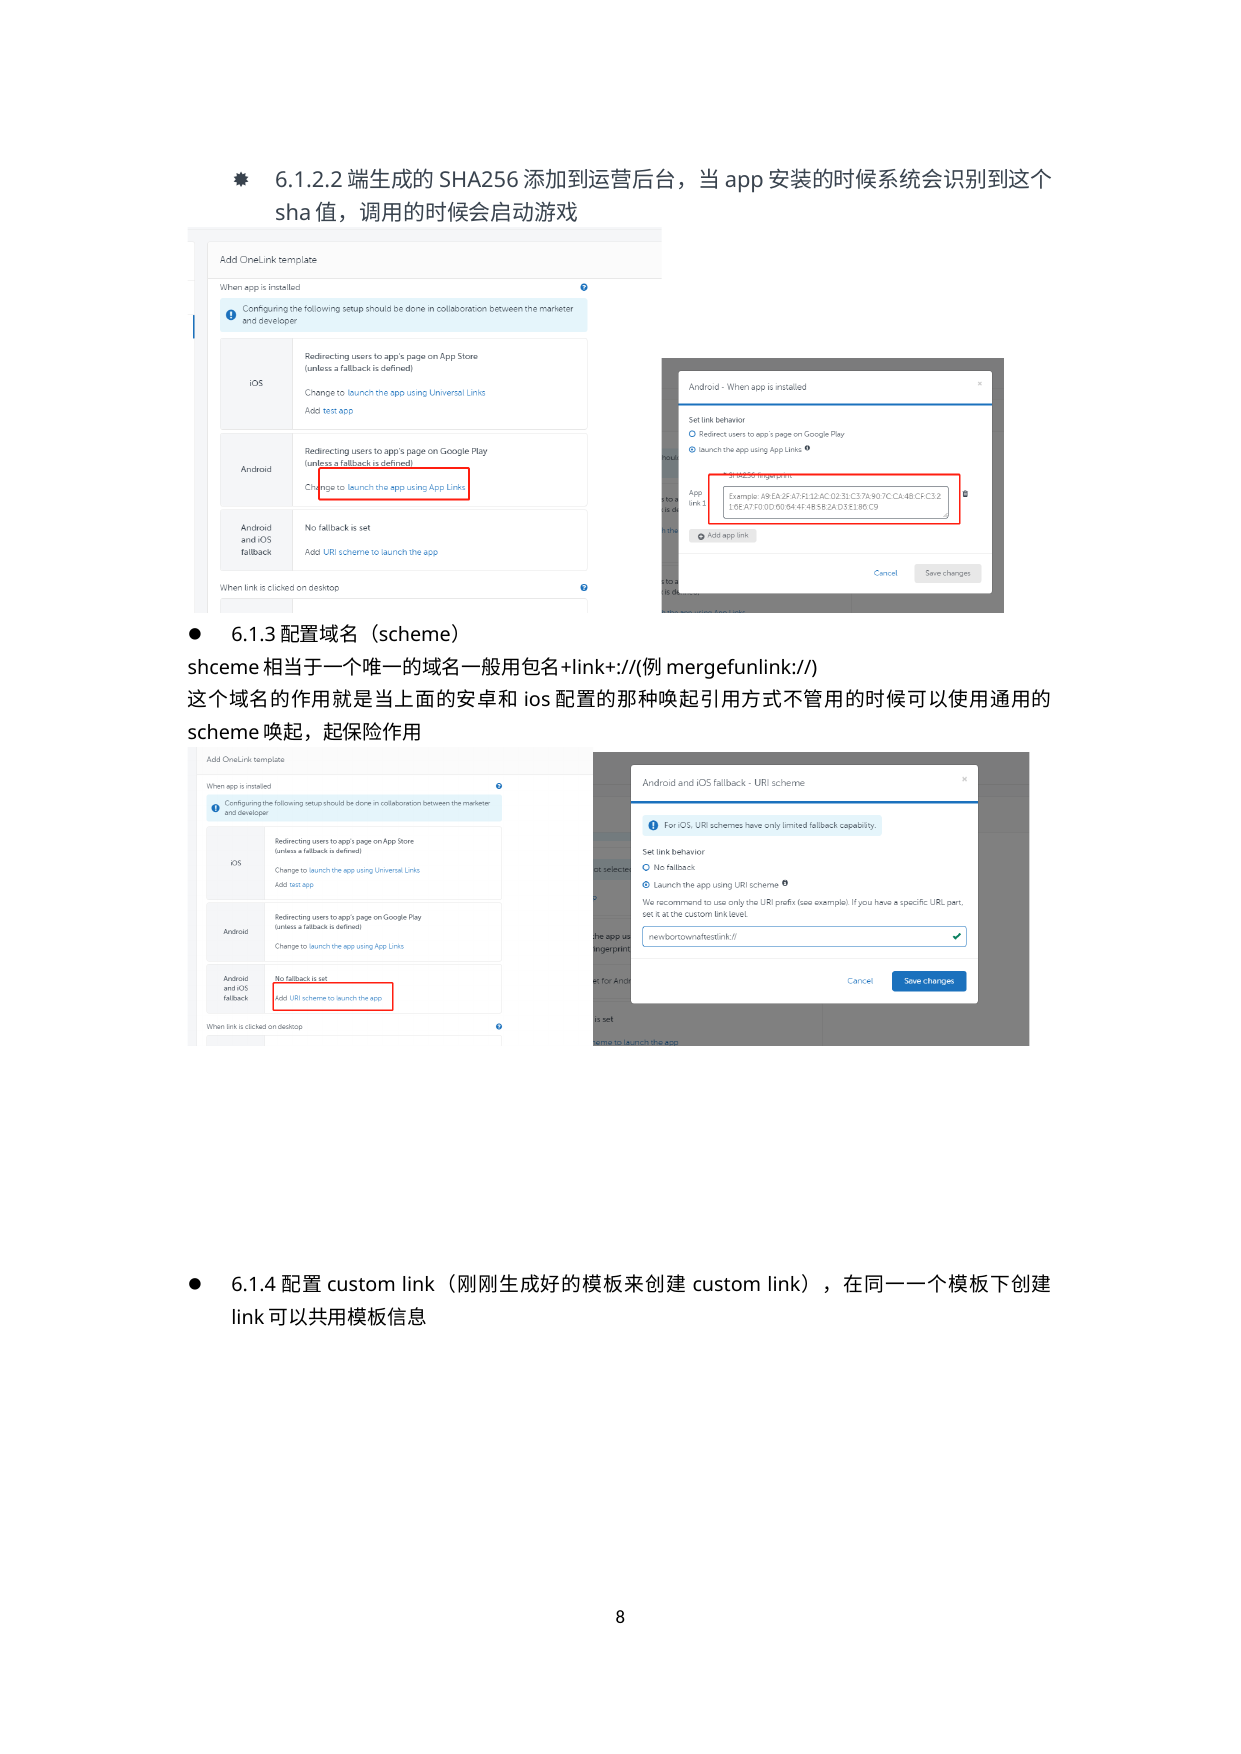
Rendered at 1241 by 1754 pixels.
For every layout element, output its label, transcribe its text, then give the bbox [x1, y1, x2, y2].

text 这个域名的作用就是当上面的安卓和ios配置的那种唤起引用方式不管用的时候可以使用通用的scheme唤起，起保险作用 [187, 682, 1053, 747]
picture [187, 747, 1030, 1046]
picture [187, 227, 1004, 613]
list 6.1.2.2端生成的SHA256添加到运营后台，当app安装的时候系统会识别到这个sha值，调用的时候会启动游戏 [231, 162, 1053, 227]
list 6.1.4配置custom link（刚刚生成好的模板来创建custom link），在同一一个模板下创建link可以共用模板信息 [187, 1267, 1053, 1332]
text shceme相当于一个唯一的域名一般用包名+link+://(例mergefunlink://) [187, 649, 1053, 682]
list 6.1.3配置域名（scheme） [187, 617, 1053, 649]
